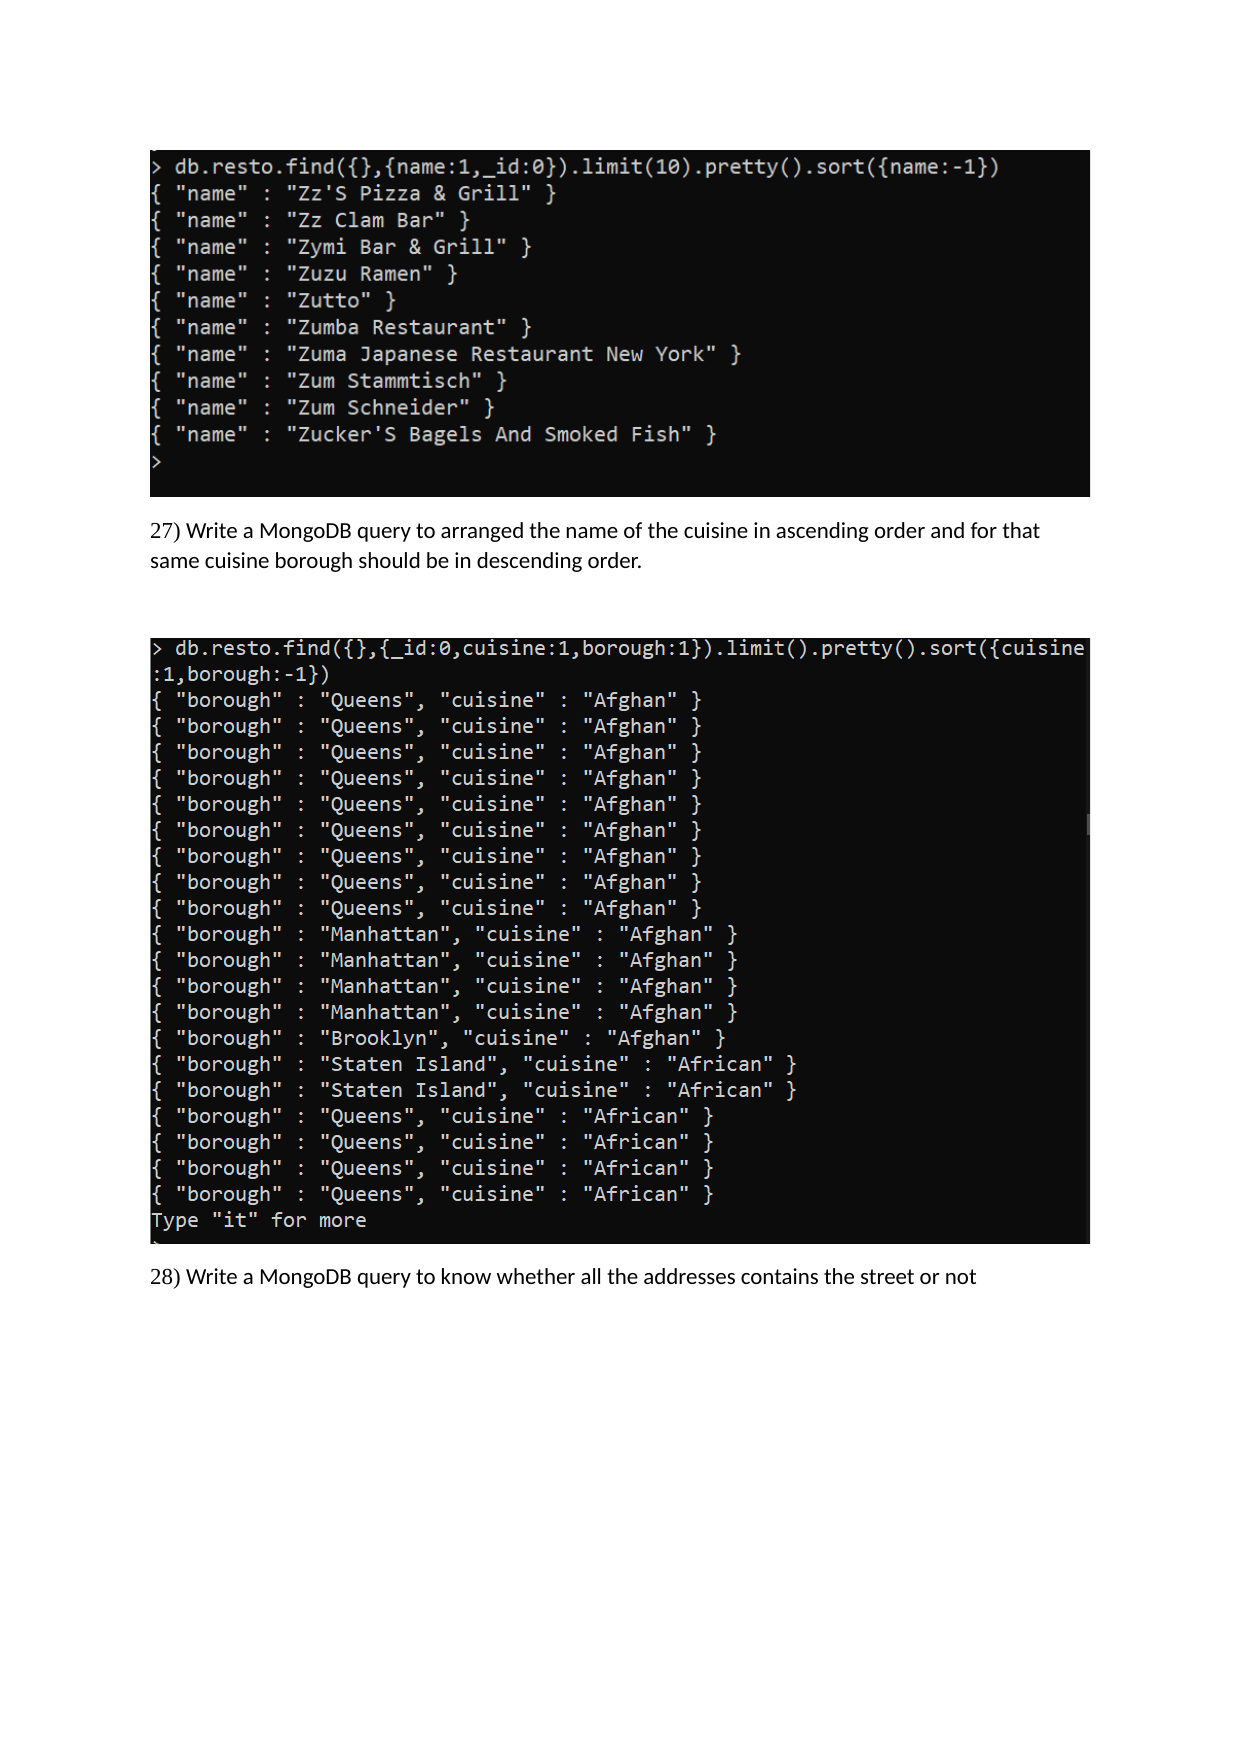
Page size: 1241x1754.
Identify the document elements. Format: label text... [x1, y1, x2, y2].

picture [150, 638, 1091, 1244]
picture [150, 150, 1091, 497]
text 28) Write a MongoDB query to know whether all the addresses contains the street or not [150, 1262, 1090, 1290]
text 27) Write a MongoDB query to arranged the name of the cuisine in ascending order and for that same cuisine borough should be in descending order. [150, 516, 1090, 574]
